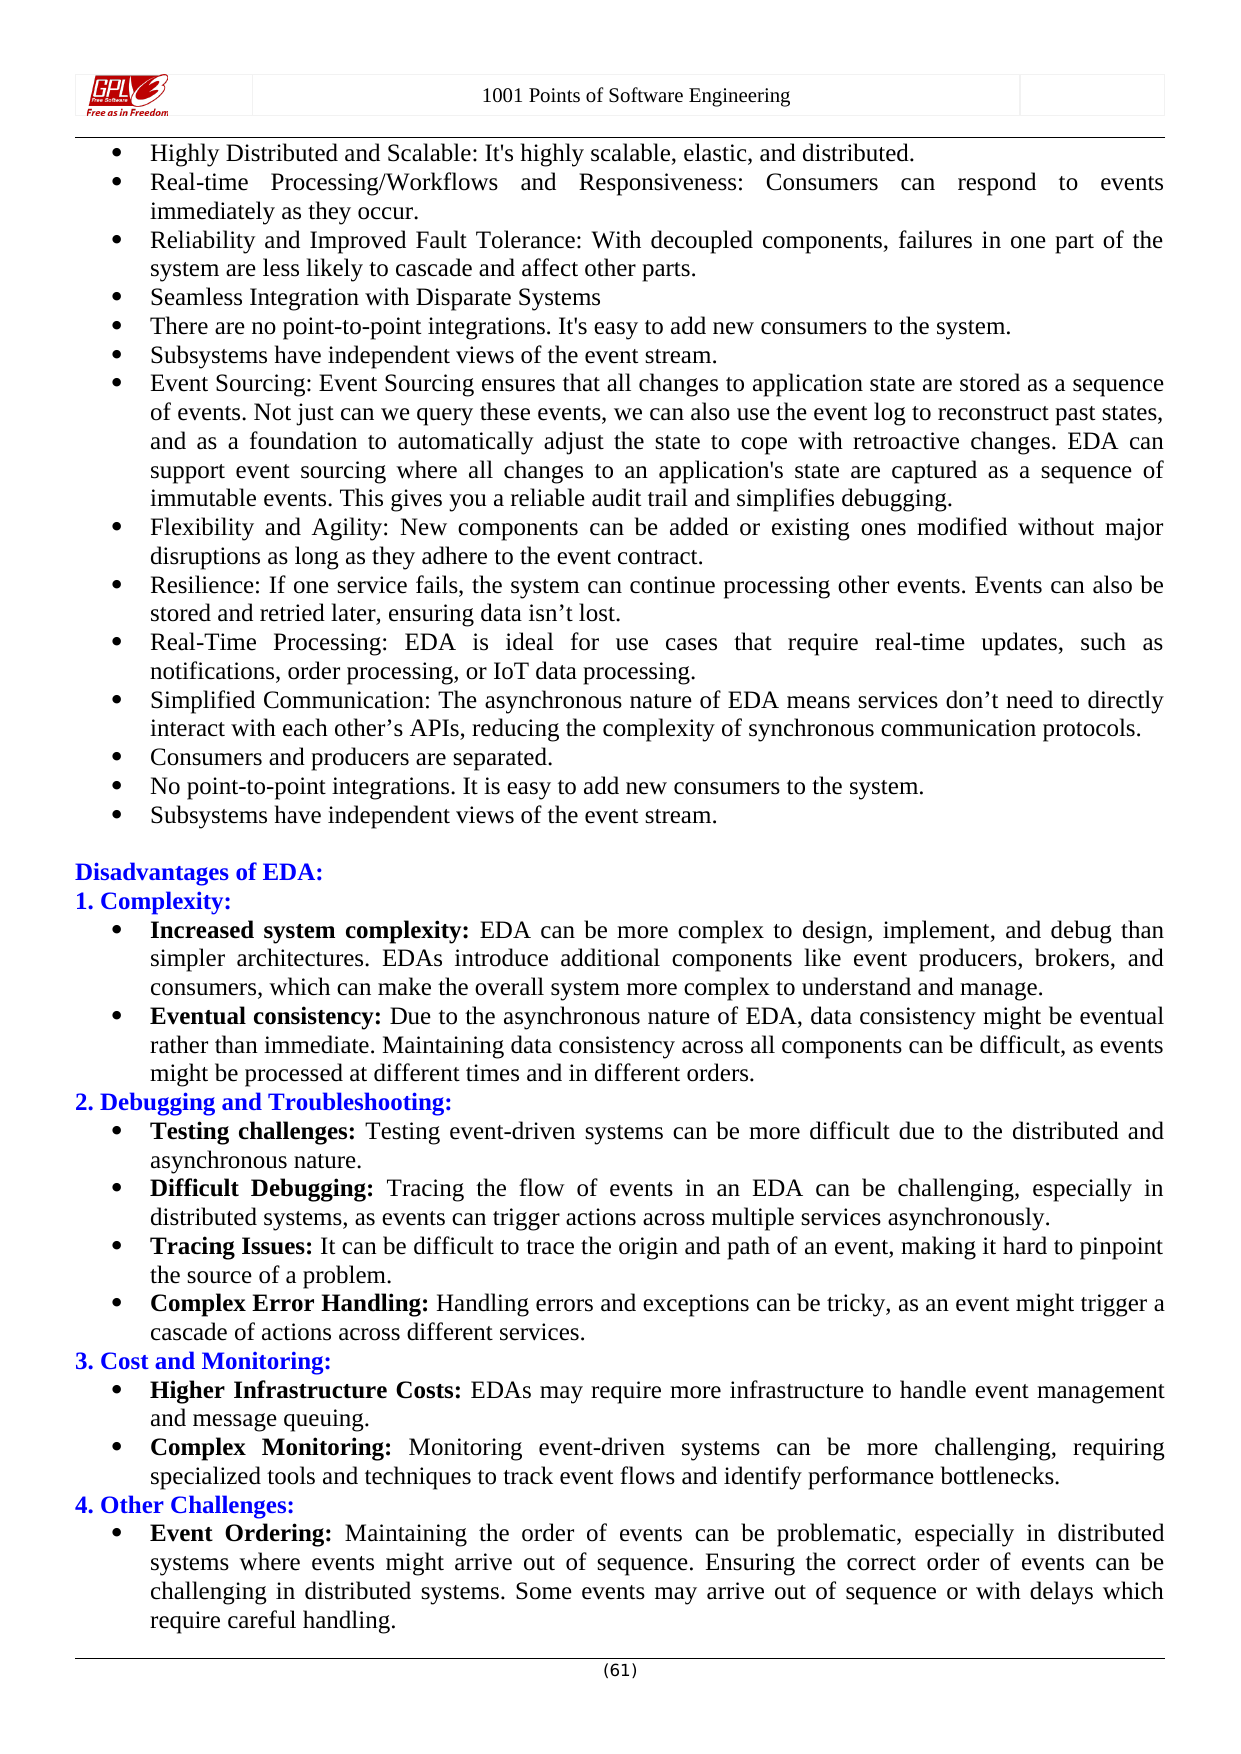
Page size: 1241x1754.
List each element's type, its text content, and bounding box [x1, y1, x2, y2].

text 1. Complexity: [75, 886, 1165, 915]
list Real-time Processing/Workflows and Responsiveness: Consumers can respond to events immediately as they occur. [112, 167, 1165, 225]
list Event Ordering: Maintaining the order of events can be problematic, especially in distributed systems where events might arrive out of sequence. Ensuring the correct order of events can be challenging in distributed systems. Some events may arrive out of sequence or with delays which require careful handling. [112, 1518, 1165, 1633]
list Highly Distributed and Scalable: It's highly scalable, elastic, and distributed. [112, 138, 1165, 167]
list There are no point-to-point integrations. It's easy to add new consumers to the system. [112, 311, 1165, 340]
list Difficult Debugging: Tracing the flow of events in an EDA can be challenging, especially in distributed systems, as events can trigger actions across multiple services asynchronously. [112, 1173, 1165, 1231]
picture [86, 74, 168, 116]
list Complex Monitoring: Monitoring event-driven systems can be more challenging, requiring specialized tools and techniques to track event flows and identify performance bottlenecks. [112, 1432, 1165, 1490]
list Flexibility and Agility: New components can be added or existing ones modified without major disruptions as long as they adhere to the event contract. [112, 512, 1165, 570]
text 3. Cost and Monitoring: [75, 1346, 1165, 1375]
list Higher Infrastructure Costs: EDAs may require more infrastructure to handle event management and message queuing. [112, 1375, 1165, 1432]
list No point-to-point integrations. It is easy to add new consumers to the system. [112, 771, 1165, 800]
list Event Sourcing: Event Sourcing ensures that all changes to application state are stored as a sequence of events. Not just can we query these events, we can also use the event log to reconstruct past states, and as a foundation to automatically adjust the state to cope with retroactive changes. EDA can support event sourcing where all changes to an application's state are captured as a sequence of immutable events. This gives you a reliable audit trail and simplifies debugging. [112, 368, 1165, 512]
list Real-Time Processing: EDA is ideal for use cases that require real-time updates, such as notifications, order processing, or IoT data processing. [112, 627, 1165, 685]
list Eventual consistency: Due to the asynchronous nature of EDA, data consistency might be eventual rather than immediate. Maintaining data consistency across all components can be difficult, as events might be processed at different times and in different orders. [112, 1001, 1165, 1087]
list Increased system complexity: EDA can be more complex to design, implement, and debug than simpler architectures. EDAs introduce additional components like event producers, brokers, and consumers, which can make the overall system more complex to understand and manage. [112, 915, 1165, 1001]
list Reliability and Improved Fault Tolerance: With decoupled components, failures in one part of the system are less likely to cascade and affect other parts. [112, 225, 1165, 282]
list Seamless Integration with Disparate Systems [112, 282, 1165, 311]
text 4. Other Challenges: [75, 1490, 1165, 1518]
list Testing challenges: Testing event-driven systems can be more difficult due to the distributed and asynchronous nature. [112, 1116, 1165, 1173]
list Complex Error Handling: Handling errors and exceptions can be tricky, as an event might trigger a cascade of actions across different services. [112, 1288, 1165, 1346]
list Simplified Communication: The asynchronous nature of EDA means services don’t need to directly interact with each other’s APIs, reducing the complexity of synchronous communication protocols. [112, 685, 1165, 742]
list Subsystems have independent views of the event stream. [112, 340, 1165, 368]
text Disadvantages of EDA: [75, 857, 1165, 886]
list Tracing Issues: It can be difficult to trace the origin and path of an event, making it hard to pinpoint the source of a problem. [112, 1231, 1165, 1288]
list Subsystems have independent views of the event stream. [112, 800, 1165, 828]
list Consumers and producers are separated. [112, 742, 1165, 771]
text 2. Debugging and Troubleshooting: [75, 1087, 1165, 1116]
list Resilience: If one service fails, the system can continue processing other events. Events can also be stored and retried later, ensuring data isn’t lost. [112, 570, 1165, 627]
